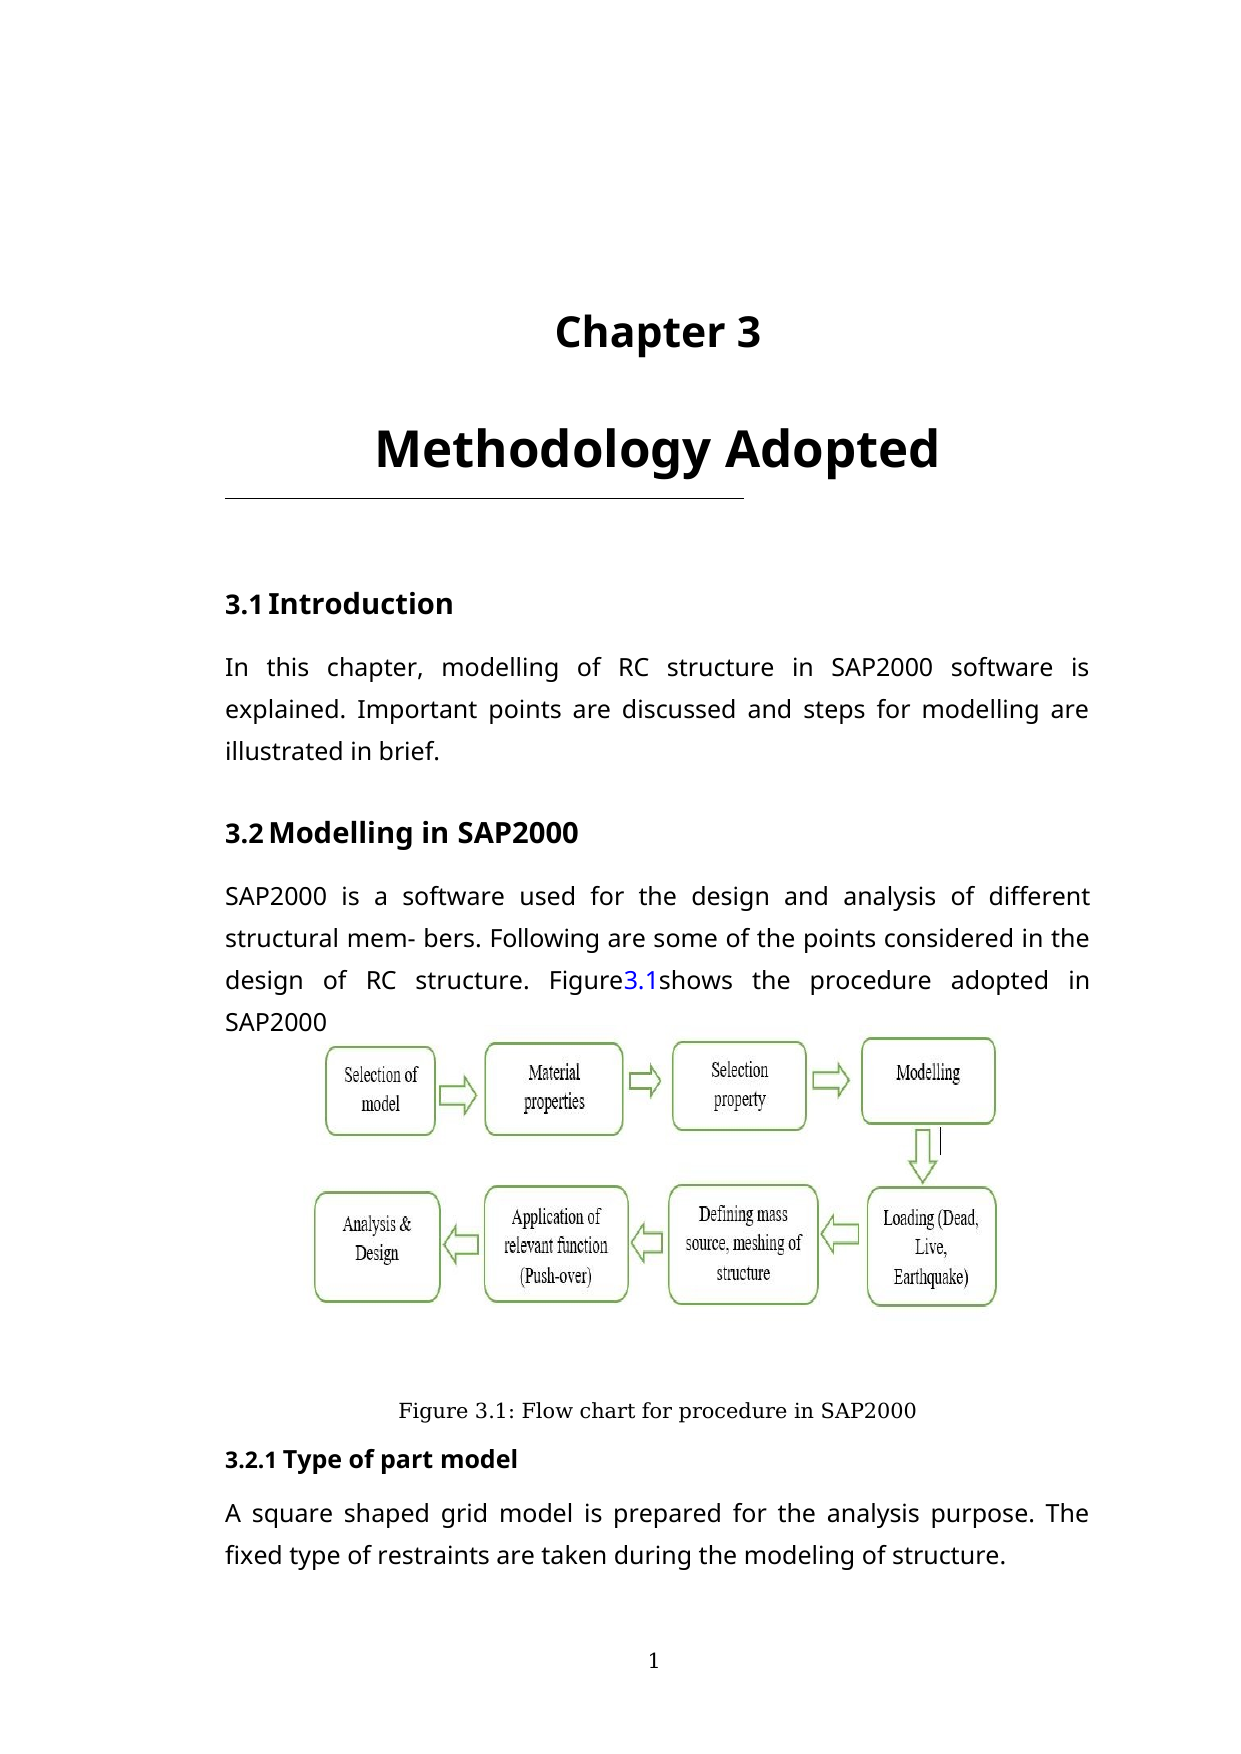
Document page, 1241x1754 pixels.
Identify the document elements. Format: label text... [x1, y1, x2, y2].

picture [303, 1038, 1002, 1313]
subtitle Type of part model [225, 1445, 1186, 1474]
subtitle Modelling in SAP2000 [225, 812, 1186, 852]
subtitle Introduction [225, 582, 1186, 623]
text A square shaped grid model is prepared for the analysis purpose. The fixed type of restraints are taken during the modeling of structure. [225, 1496, 1090, 1572]
text Methodology Adopted [223, 412, 1092, 482]
text In this chapter, modelling of RC structure in SAP2000 software is explained. Important points are discussed and steps for modelling are illustrated in brief. [225, 649, 1090, 767]
text SAP2000 is a software used for the design and analysis of different structural mem- bers. Following are some of the points considered in the design of RC structure. Figure3.1shows the procedure adopted in SAP2000 [225, 878, 1091, 1038]
text Figure 3.1: Flow chart for procedure in SAP2000 [223, 1313, 1092, 1445]
subtitle Chapter 3 [223, 303, 1092, 359]
